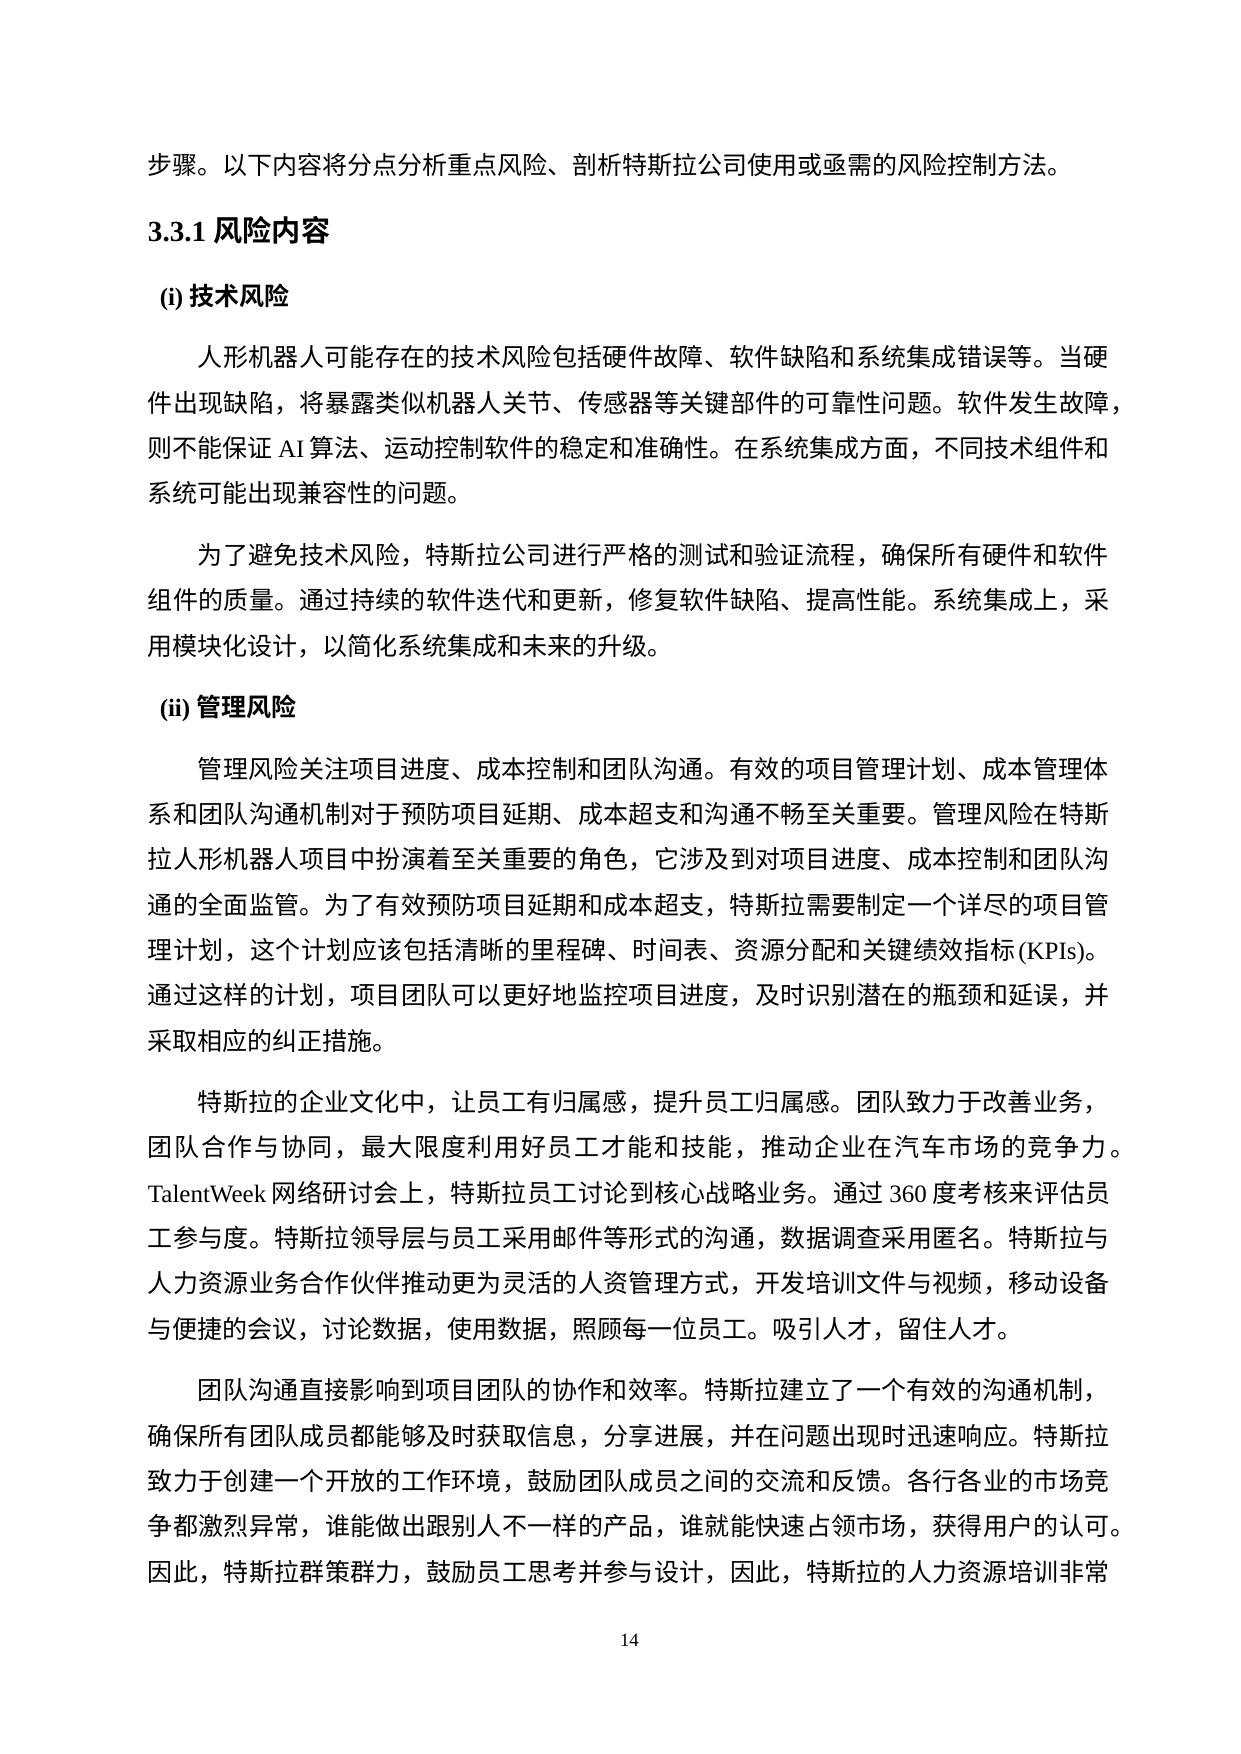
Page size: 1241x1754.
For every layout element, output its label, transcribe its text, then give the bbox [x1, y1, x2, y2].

list 特斯拉的企业文化中，让员工有归属感，提升员工归属感。团队致力于改善业务，团队合作与协同，最大限度利用好员工才能和技能，推动企业在汽车市场的竞争力。TalentWeek网络研讨会上，特斯拉员工讨论到核心战略业务。通过360度考核来评估员工参与度。特斯拉领导层与员工采用邮件等形式的沟通，数据调查采用匿名。特斯拉与人力资源业务合作伙伴推动更为灵活的人资管理方式，开发培训文件与视频，移动设备与便捷的会议，讨论数据，使用数据，照顾每一位员工。吸引人才，留住人才。 [148, 1083, 1110, 1345]
list 为了避免技术风险，特斯拉公司进行严格的测试和验证流程，确保所有硬件和软件组件的质量。通过持续的软件迭代和更新，修复软件缺陷、提高性能。系统集成上，采用模块化设计，以简化系统集成和未来的升级。 [148, 535, 1110, 662]
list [148, 146, 1110, 182]
text 3.3.1 风险内容 [148, 207, 1110, 249]
list 管理风险 [159, 688, 1110, 724]
list 管理风险关注项目进度、成本控制和团队沟通。有效的项目管理计划、成本管理体系和团队沟通机制对于预防项目延期、成本超支和沟通不畅至关重要。管理风险在特斯拉人形机器人项目中扮演着至关重要的角色，它涉及到对项目进度、成本控制和团队沟通的全面监管。为了有效预防项目延期和成本超支，特斯拉需要制定一个详尽的项目管理计划，这个计划应该包括清晰的里程碑、时间表、资源分配和关键绩效指标(KPIs)。通过这样的计划，项目团队可以更好地监控项目进度，及时识别潜在的瓶颈和延误，并采取相应的纠正措施。 [148, 749, 1110, 1057]
list 人形机器人可能存在的技术风险包括硬件故障、软件缺陷和系统集成错误等。当硬件出现缺陷，将暴露类似机器人关节、传感器等关键部件的可靠性问题。软件发生故障，则不能保证AI算法、运动控制软件的稳定和准确性。在系统集成方面，不同技术组件和系统可能出现兼容性的问题。 [148, 338, 1110, 510]
list 技术风险 [159, 276, 1110, 313]
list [148, 1371, 1110, 1588]
